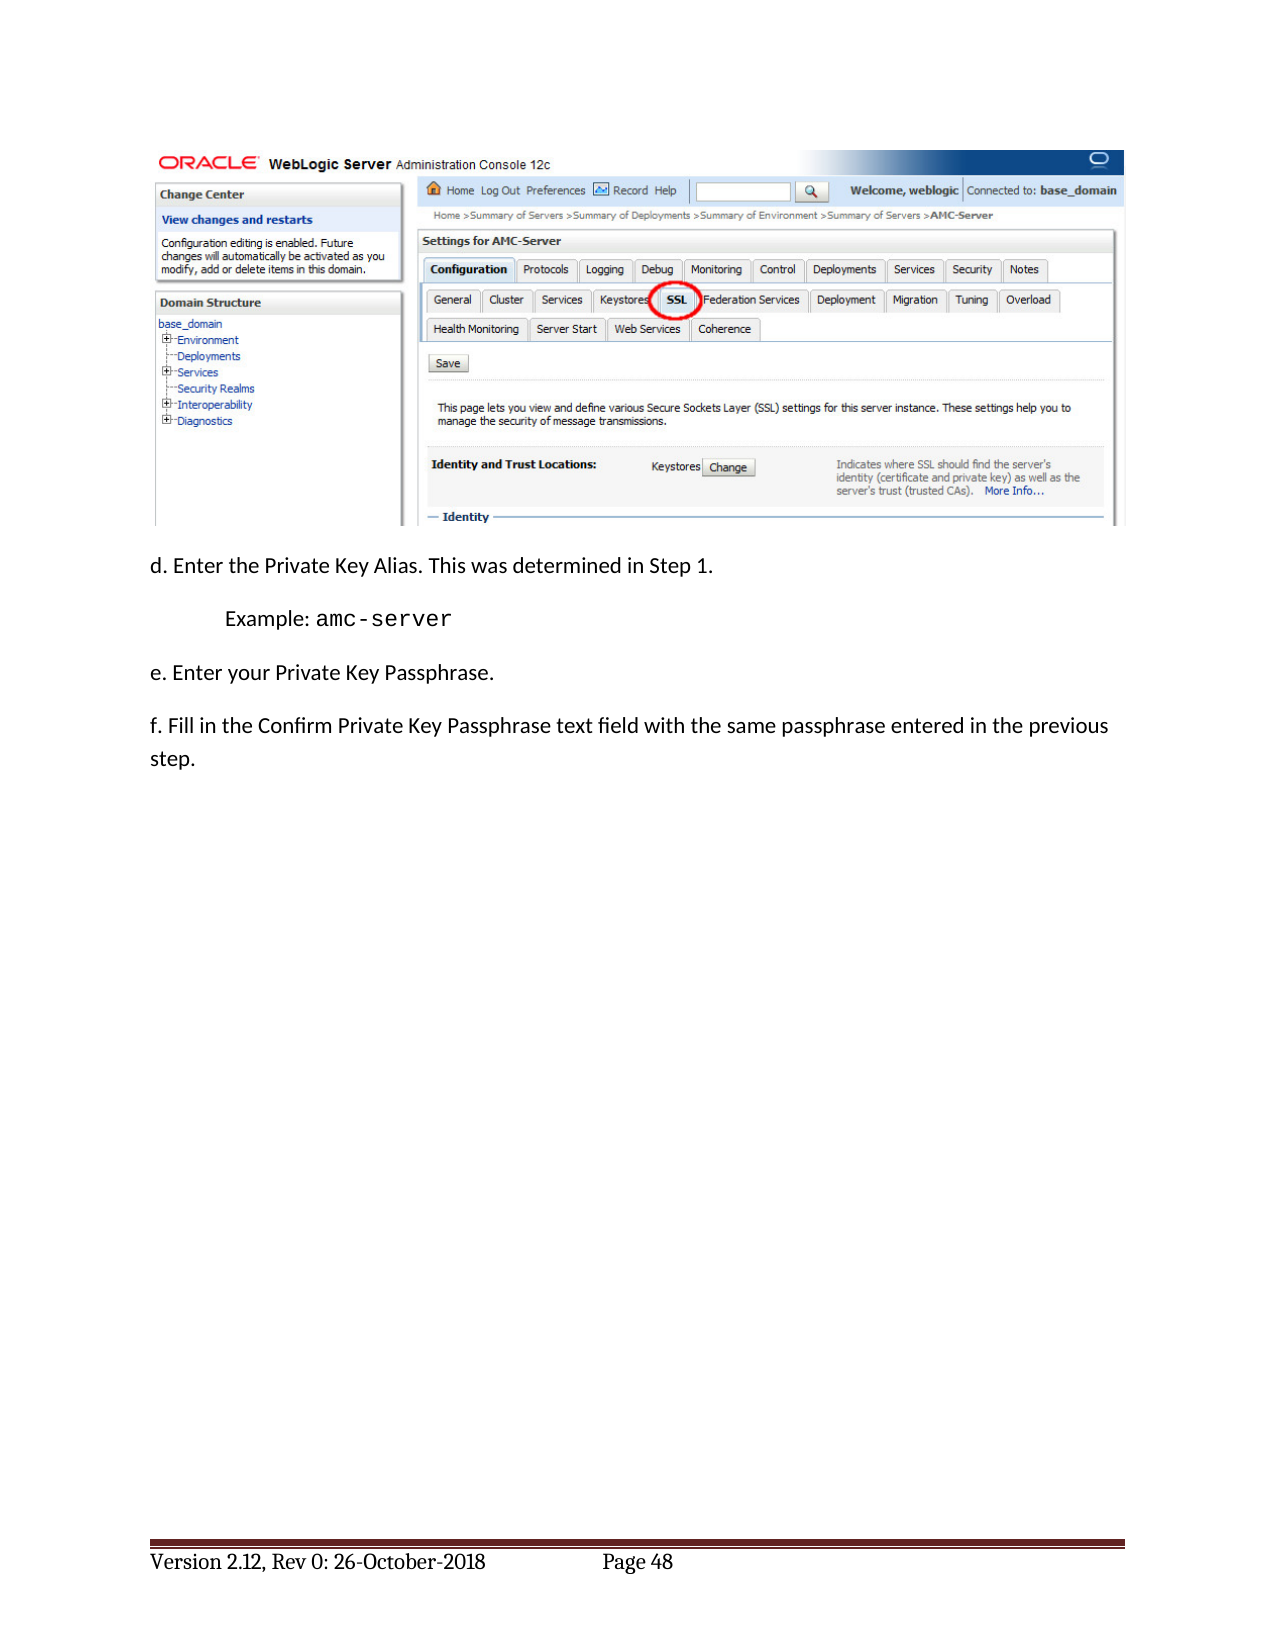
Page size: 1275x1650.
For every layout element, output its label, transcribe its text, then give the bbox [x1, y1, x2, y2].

text d. Enter the Private Key Alias. This was determined in Step 1. [150, 551, 1125, 579]
picture [150, 150, 1125, 526]
text Example: amc-server [225, 604, 1125, 633]
text e. Enter your Private Key Passphrase. [150, 658, 1125, 686]
text f. Fill in the Confirm Private Key Passphrase text field with the same passphrase entered in the previous step. [150, 711, 1125, 772]
